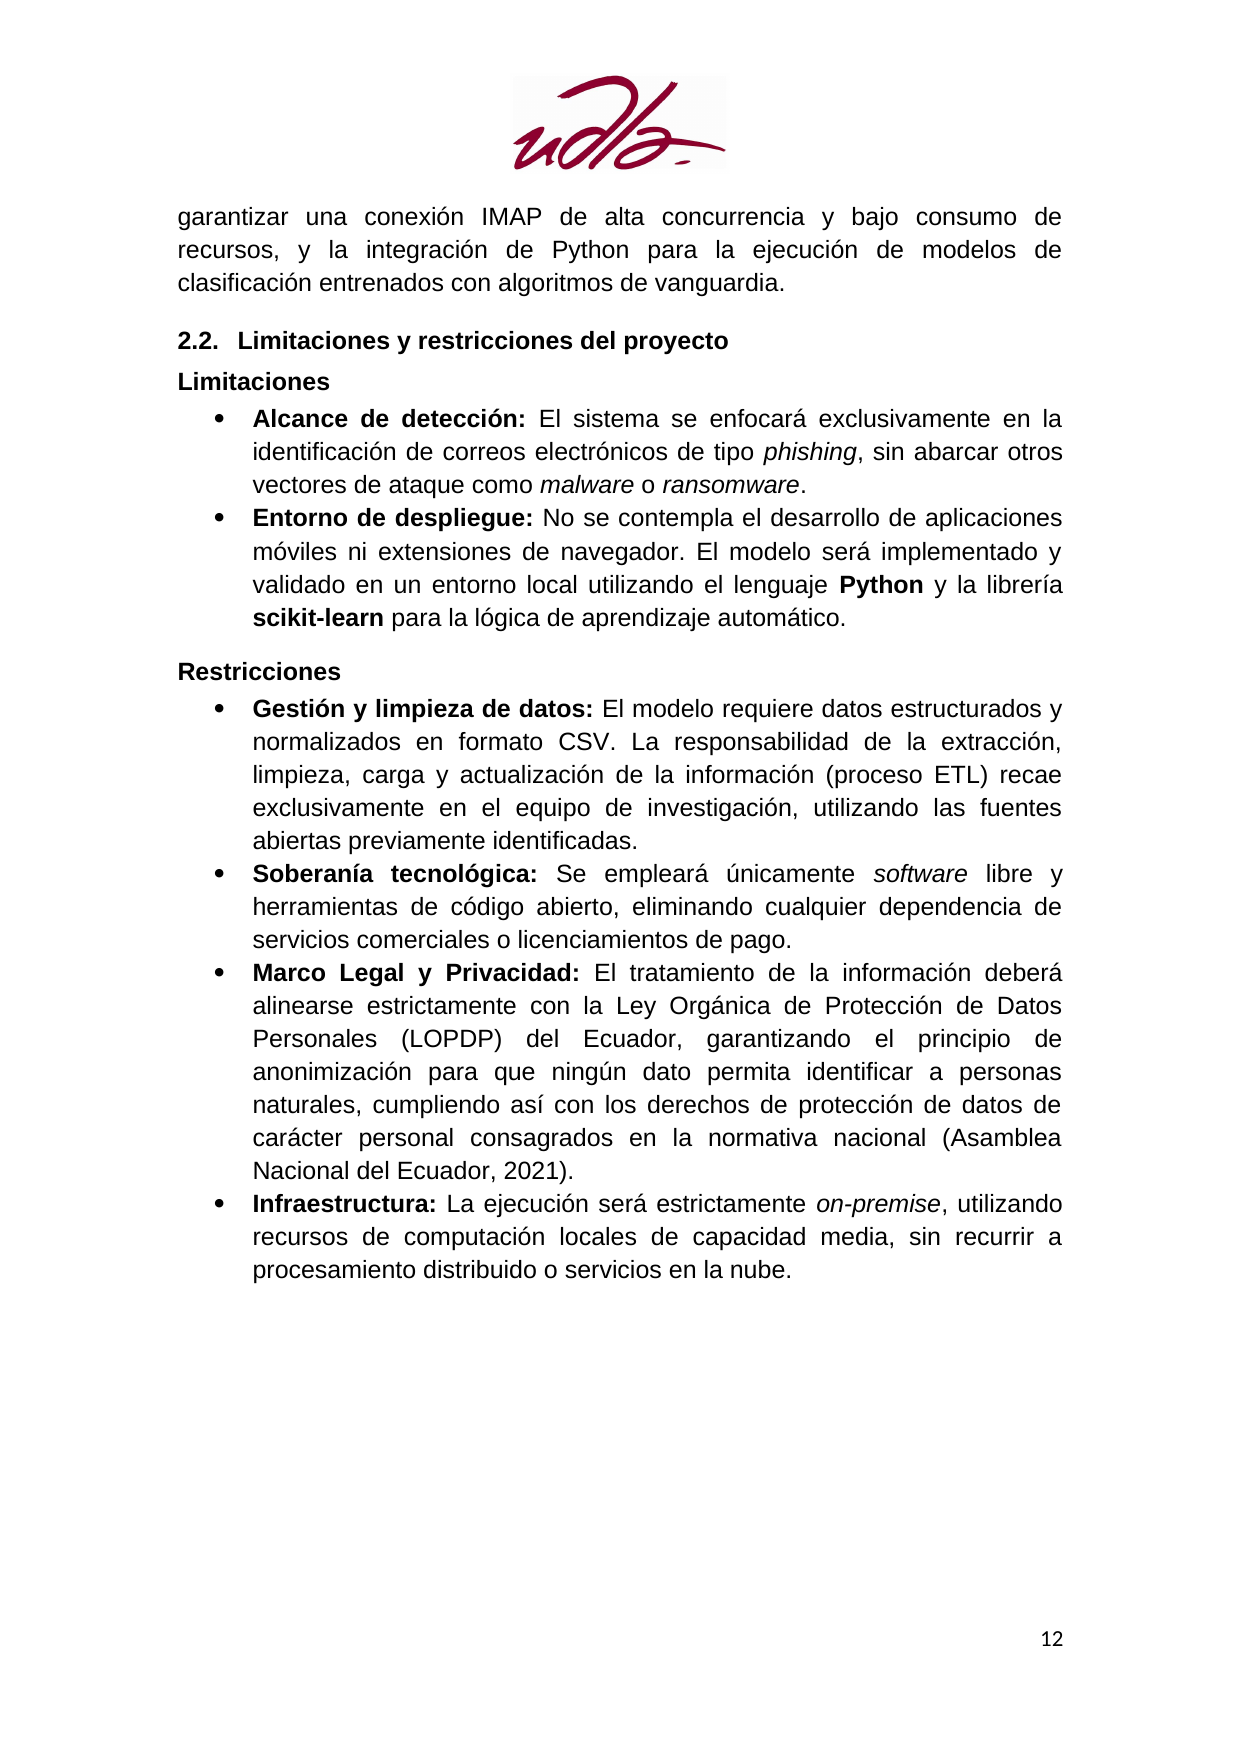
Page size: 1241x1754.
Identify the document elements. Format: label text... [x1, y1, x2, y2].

list Alcance de detección: El sistema se enfocará exclusivamente en la identificación de correos electrónicos de tipo phishing, sin abarcar otros vectores de ataque como malware o ransomware. [215, 404, 1063, 499]
list Gestión y limpieza de datos: El modelo requiere datos estructurados y normalizados en formato CSV. La responsabilidad de la extracción, limpieza, carga y actualización de la información (proceso ETL) recae exclusivamente en el equipo de investigación, utilizando las fuentes abiertas previamente identificadas. [215, 694, 1063, 854]
subtitle Limitaciones [177, 367, 1063, 396]
subtitle Limitaciones y restricciones del proyecto [177, 326, 1063, 354]
list Marco Legal y Privacidad: El tratamiento de la información deberá alinearse estrictamente con la Ley Orgánica de Protección de Datos Personales (LOPDP) del Ecuador, garantizando el principio de anonimización para que ningún dato permita identificar a personas naturales, cumpliendo así con los derechos de protección de datos de carácter personal consagrados en la normativa nacional (Asamblea Nacional del Ecuador, 2021). [215, 958, 1063, 1185]
list Infraestructura: La ejecución será estrictamente on-premise, utilizando recursos de computación locales de capacidad media, sin recurrir a procesamiento distribuido o servicios en la nube. [215, 1189, 1063, 1284]
list Entorno de despliegue: No se contempla el desarrollo de aplicaciones móviles ni extensiones de navegador. El modelo será implementado y validado en un entorno local utilizando el lenguaje Python y la librería scikit-learn para la lógica de aprendizaje automático. [215, 503, 1063, 631]
list Soberanía tecnológica: Se empleará únicamente software libre y herramientas de código abierto, eliminando cualquier dependencia de servicios comerciales o licenciamientos de pago. [215, 859, 1063, 954]
picture [509, 73, 731, 174]
subtitle Restricciones [177, 656, 1063, 685]
